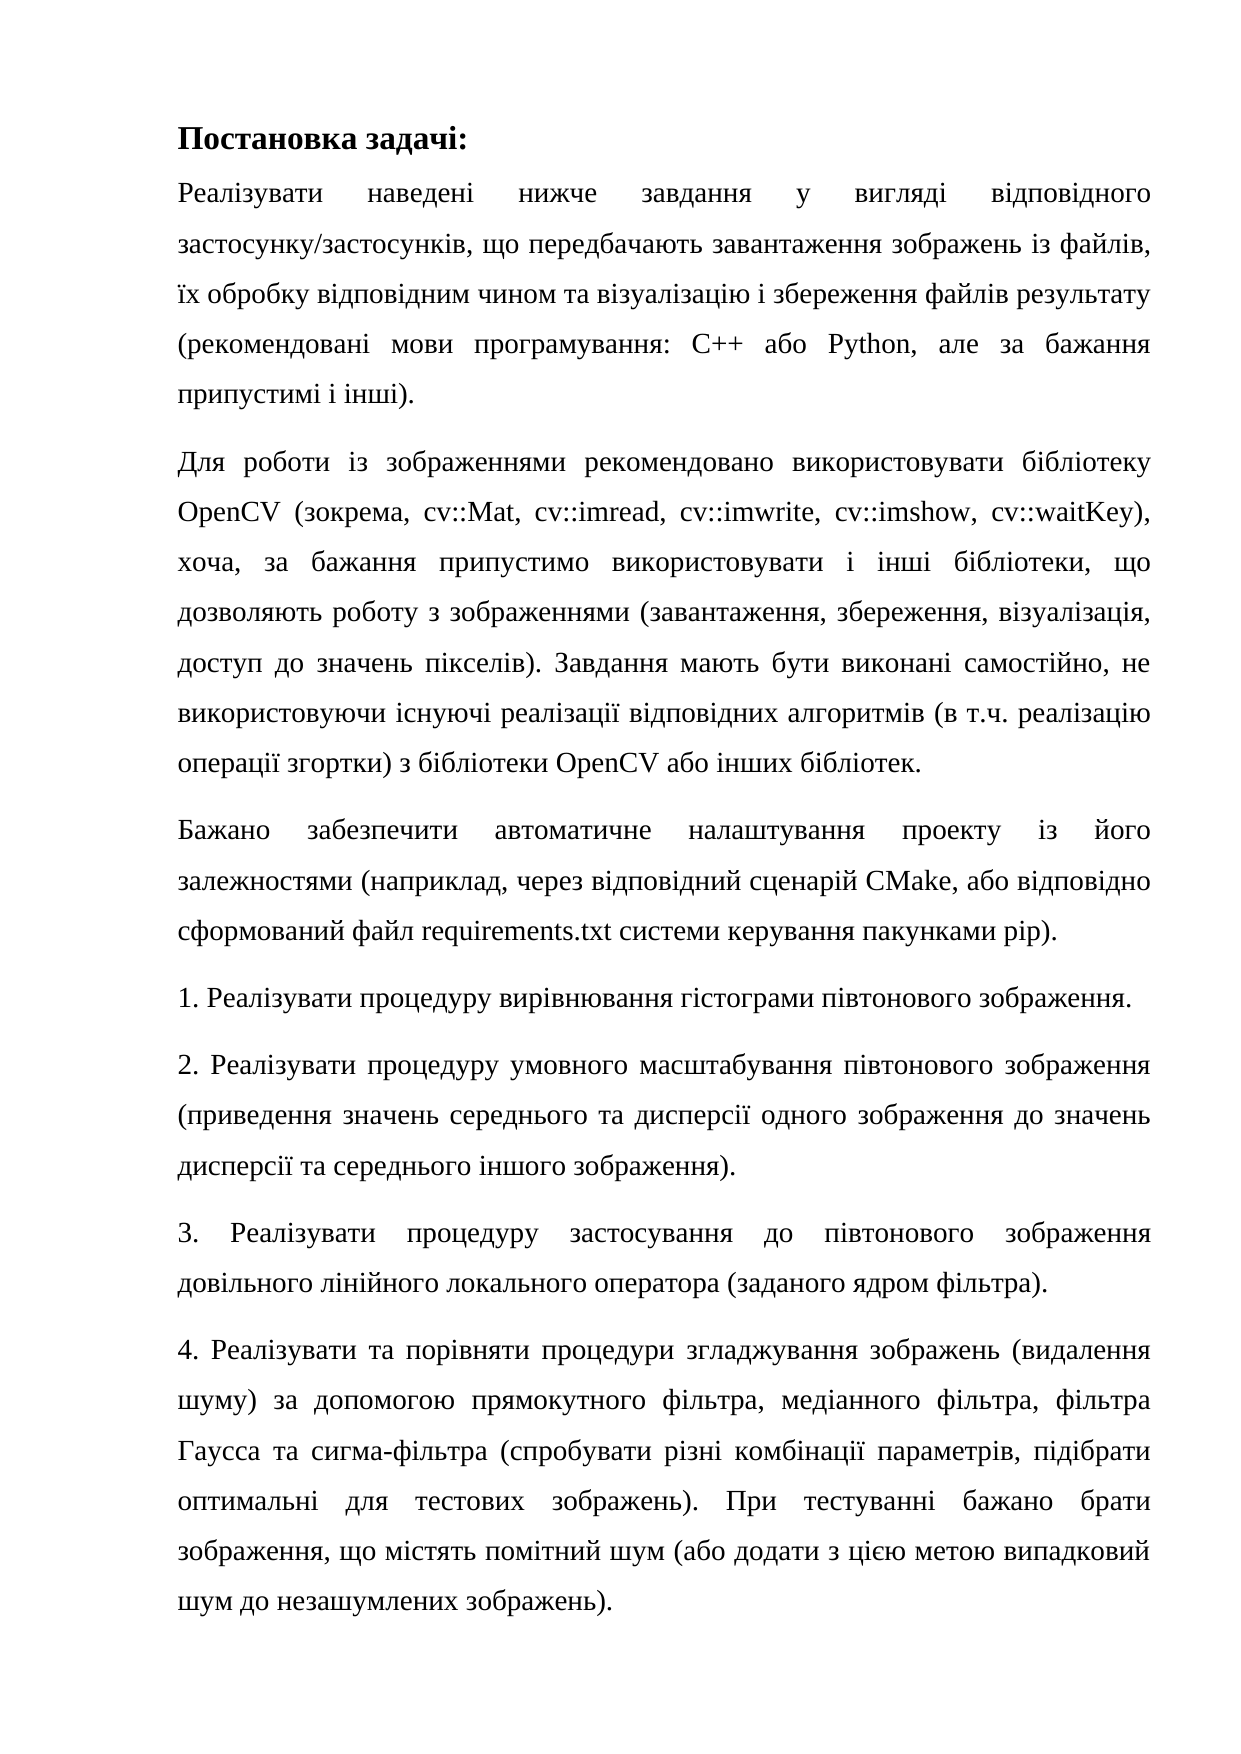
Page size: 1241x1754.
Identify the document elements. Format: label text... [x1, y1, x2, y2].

text Бажано забезпечити автоматичне налаштування проекту із його залежностями (наприклад, через відповідний сценарій CMake, або відповідно сформований файл requirements.txt системи керування пакунками pip). [177, 812, 1152, 947]
text Реалізувати наведені нижче завдання у вигляді відповідного застосунку/застосунків, що передбачають завантаження зображень із файлів, їх обробку відповідним чином та візуалізацію і збереження файлів результату (рекомендовані мови програмування: C++ або Python, але за бажання припустимі і інші). [177, 175, 1152, 410]
text 1. Реалізувати процедуру вирівнювання гістограми півтонового зображення. [177, 980, 1152, 1014]
text 2. Реалізувати процедуру умовного масштабування півтонового зображення (приведення значень середнього та дисперсії одного зображення до значень дисперсії та середнього іншого зображення). [177, 1047, 1152, 1181]
text Постановка задачі: [177, 118, 1152, 156]
text 3. Реалізувати процедуру застосування до півтонового зображення довільного лінійного локального оператора (заданого ядром фільтра). [177, 1215, 1152, 1298]
text 4. Реалізувати та порівняти процедури згладжування зображень (видалення шуму) за допомогою прямокутного фільтра, медіанного фільтра, фільтра Гаусса та сигма-фільтра (спробувати різні комбінації параметрів, підібрати оптимальні для тестових зображень). При тестуванні бажано брати зображення, що містять помітний шум (або додати з цією метою випадковий шум до незашумлених зображень). [177, 1332, 1152, 1617]
text Для роботи із зображеннями рекомендовано використовувати бібліотеку OpenCV (зокрема, cv::Mat, cv::imread, cv::imwrite, cv::imshow, cv::waitKey), хоча, за бажання припустимо використовувати і інші бібліотеки, що дозволяють роботу з зображеннями (завантаження, збереження, візуалізація, доступ до значень пікселів). Завдання мають бути виконані самостійно, не використовуючи існуючі реалізації відповідних алгоритмів (в т.ч. реалізацію операції згортки) з бібліотеки OpenCV або інших бібліотек. [177, 444, 1152, 779]
